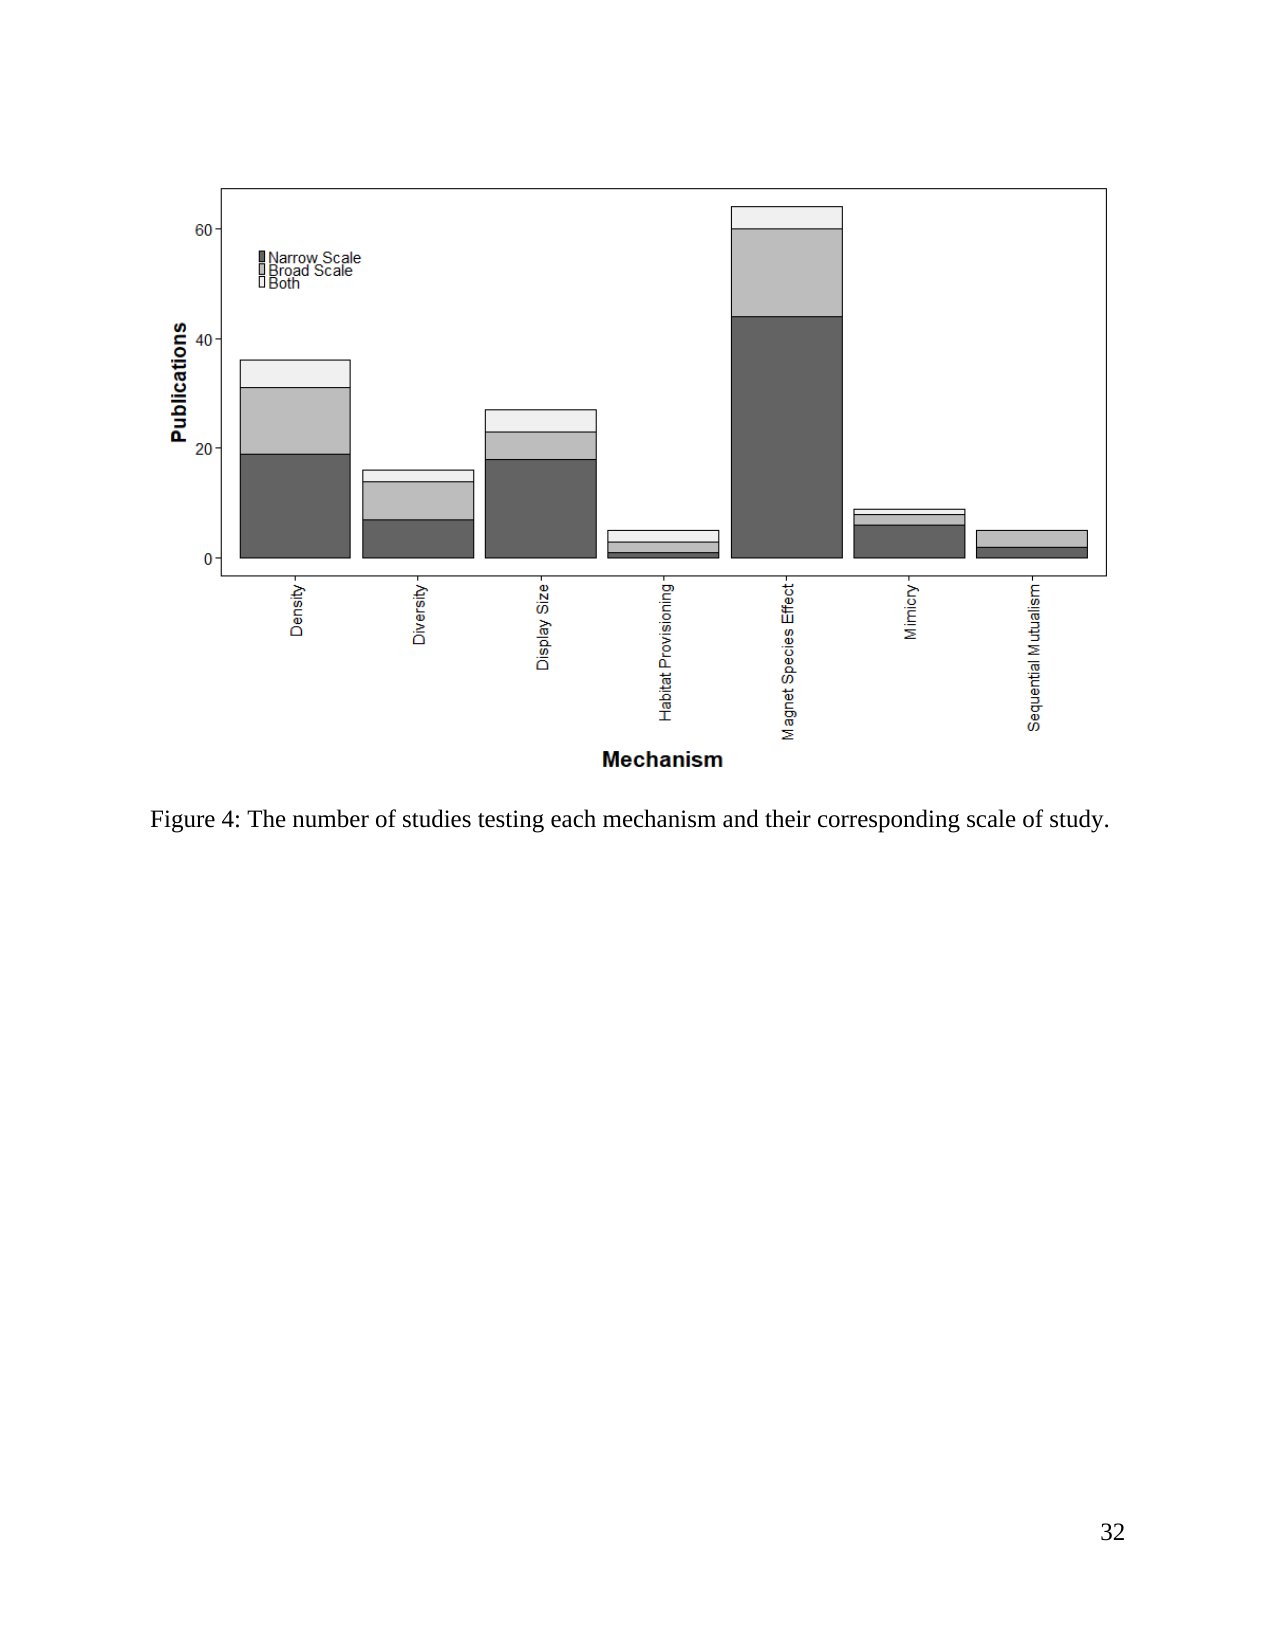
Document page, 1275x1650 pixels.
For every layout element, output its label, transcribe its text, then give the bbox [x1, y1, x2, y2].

text Figure 4: The number of studies testing each mechanism and their corresponding scale of study. [150, 804, 1125, 833]
picture [150, 150, 1125, 786]
